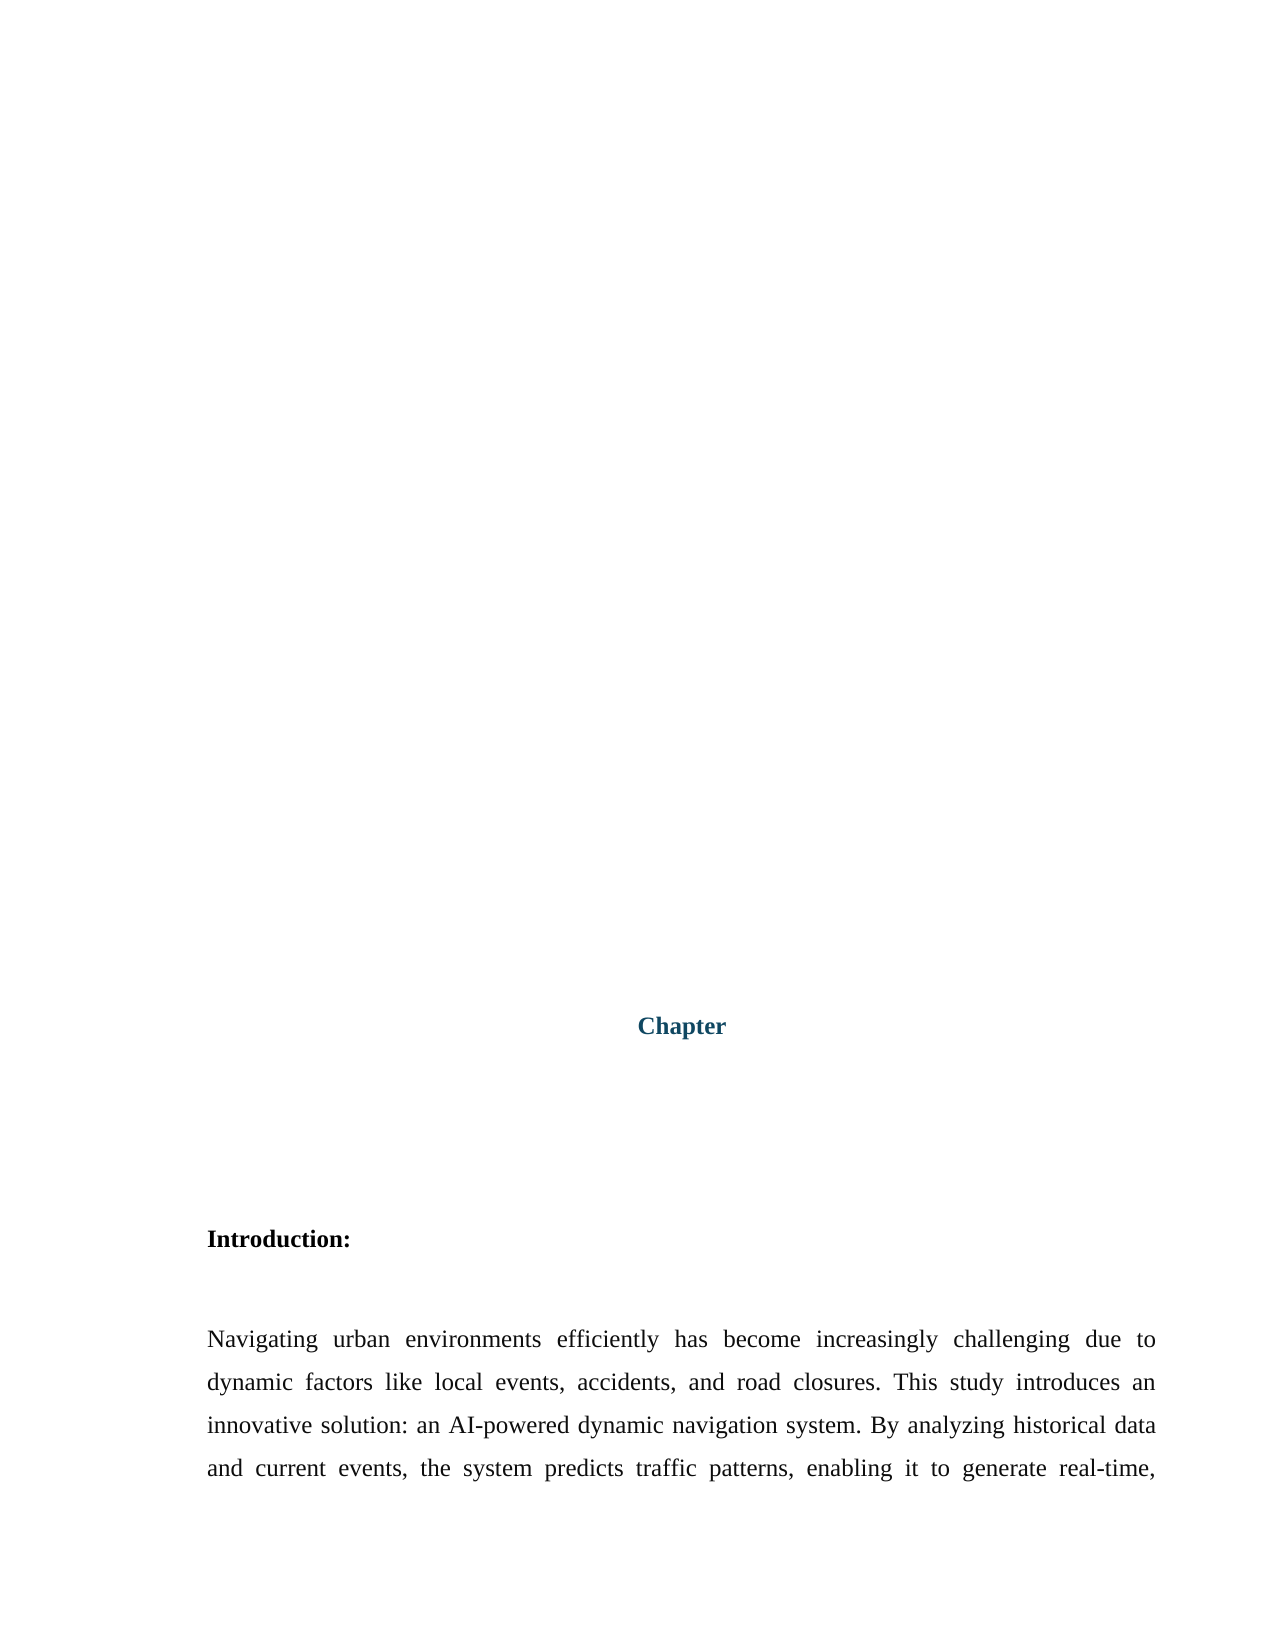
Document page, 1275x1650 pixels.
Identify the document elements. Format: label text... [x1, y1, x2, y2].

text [207, 1324, 1157, 1482]
subtitle Chapter [207, 1011, 1157, 1040]
text Introduction: [207, 1224, 1157, 1253]
